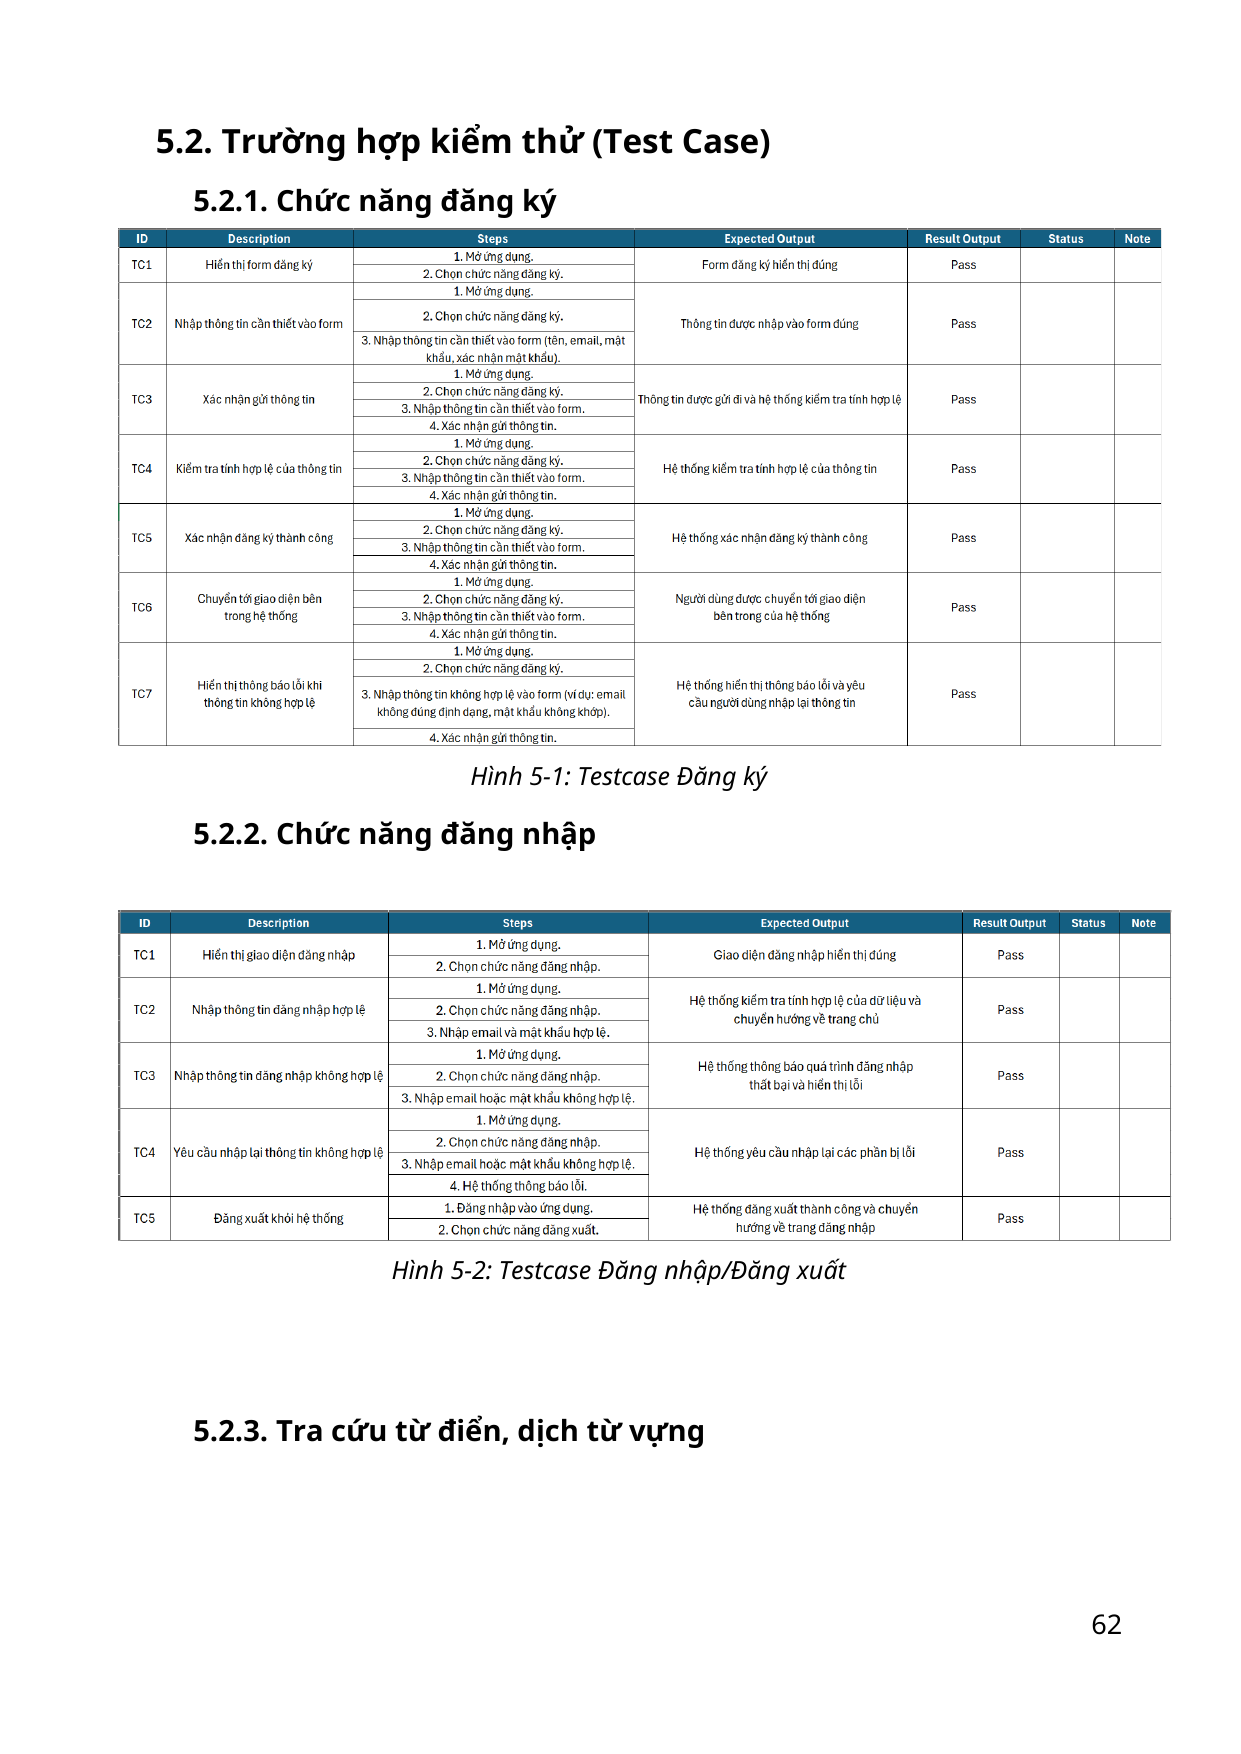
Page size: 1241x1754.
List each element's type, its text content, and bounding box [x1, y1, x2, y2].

subtitle Chức năng đăng nhập [193, 813, 1122, 853]
subtitle Trường hợp kiểm thử (Test Case) [156, 118, 1122, 163]
subtitle Tra cứu từ điển, dịch từ vựng [193, 1411, 1122, 1450]
picture [118, 910, 1172, 1241]
picture [118, 228, 1162, 746]
text Hình 5-2: Testcase Đăng nhập/Đăng xuất [118, 1253, 1122, 1287]
text Hình 5-1: Testcase Đăng ký [118, 758, 1122, 792]
subtitle Chức năng đăng ký [193, 180, 1122, 220]
